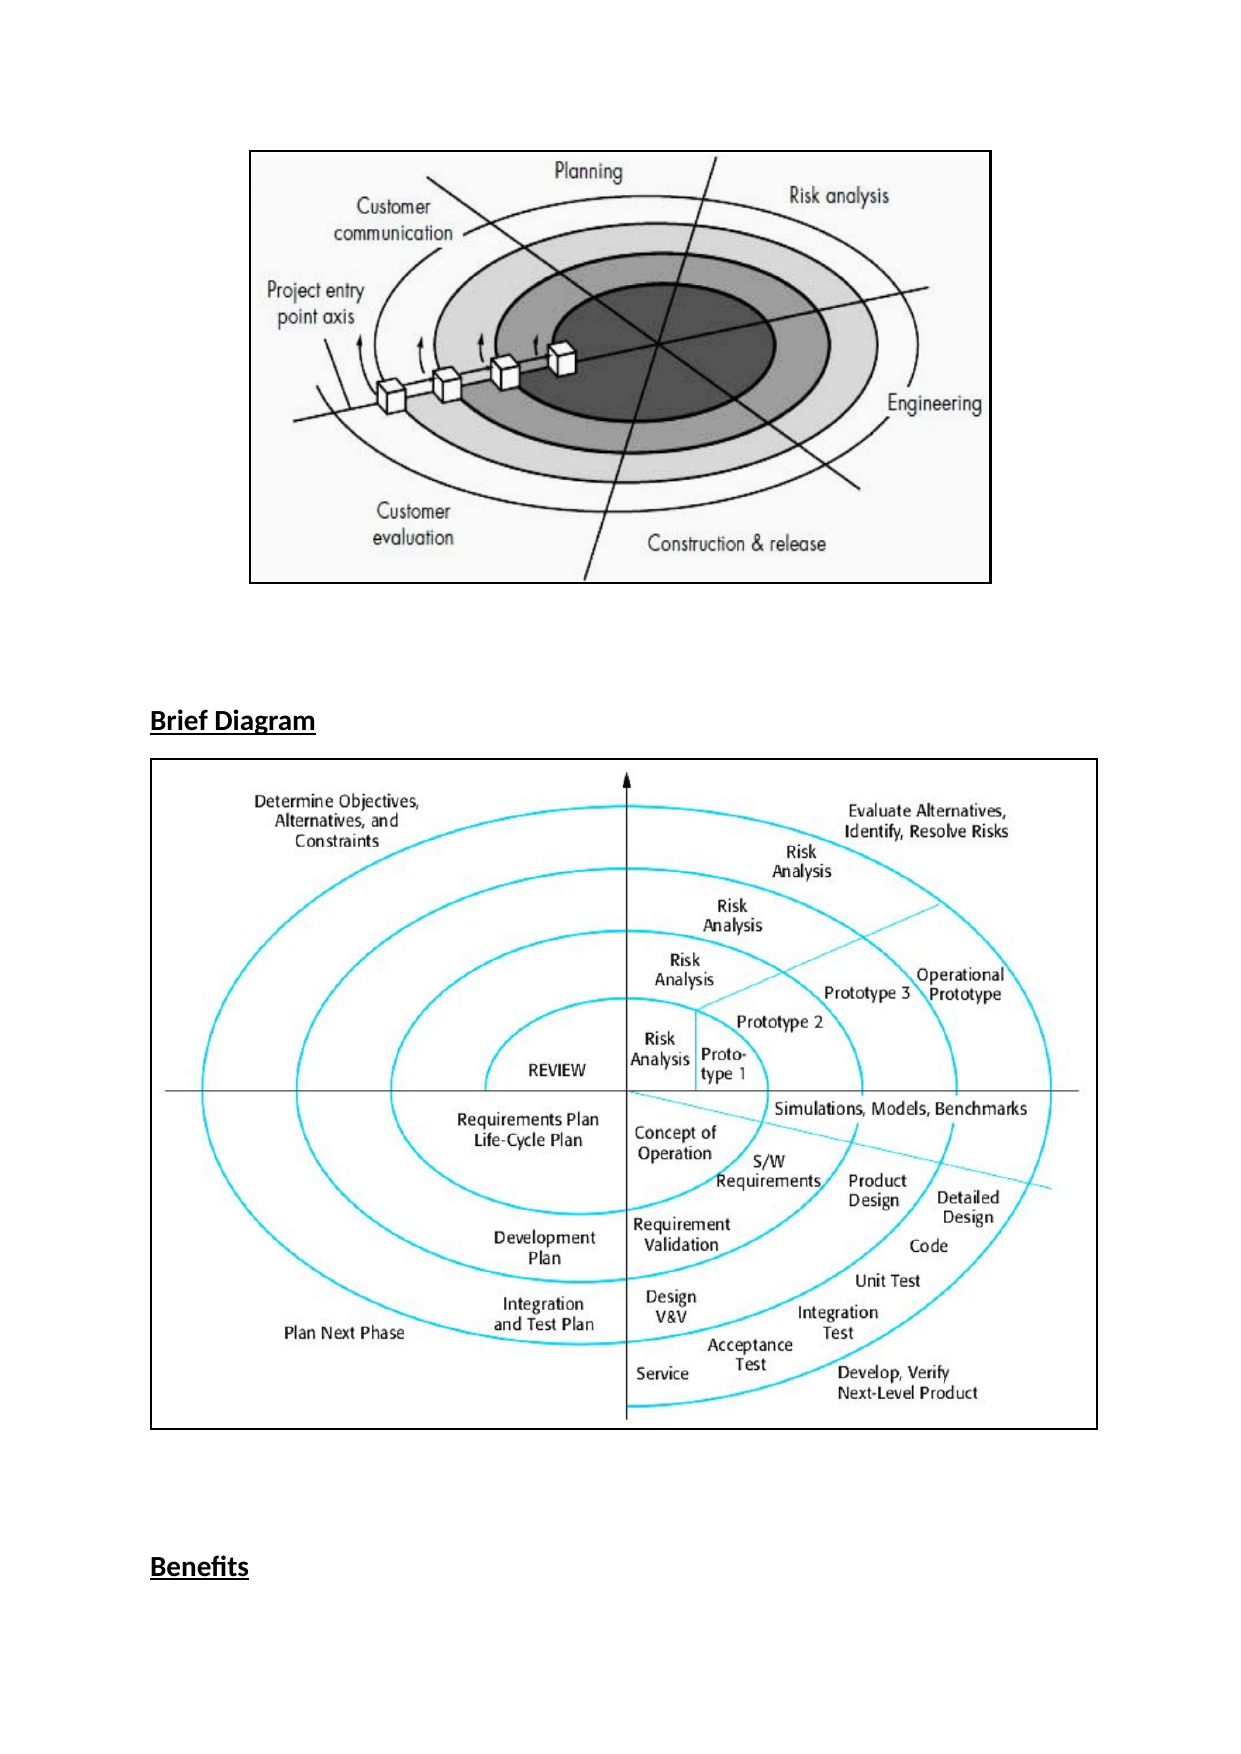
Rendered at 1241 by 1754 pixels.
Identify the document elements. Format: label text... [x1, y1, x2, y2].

text Brief Diagram [150, 702, 1090, 738]
text Benefits [150, 1548, 1090, 1583]
picture [152, 760, 1096, 1428]
picture [251, 152, 989, 582]
